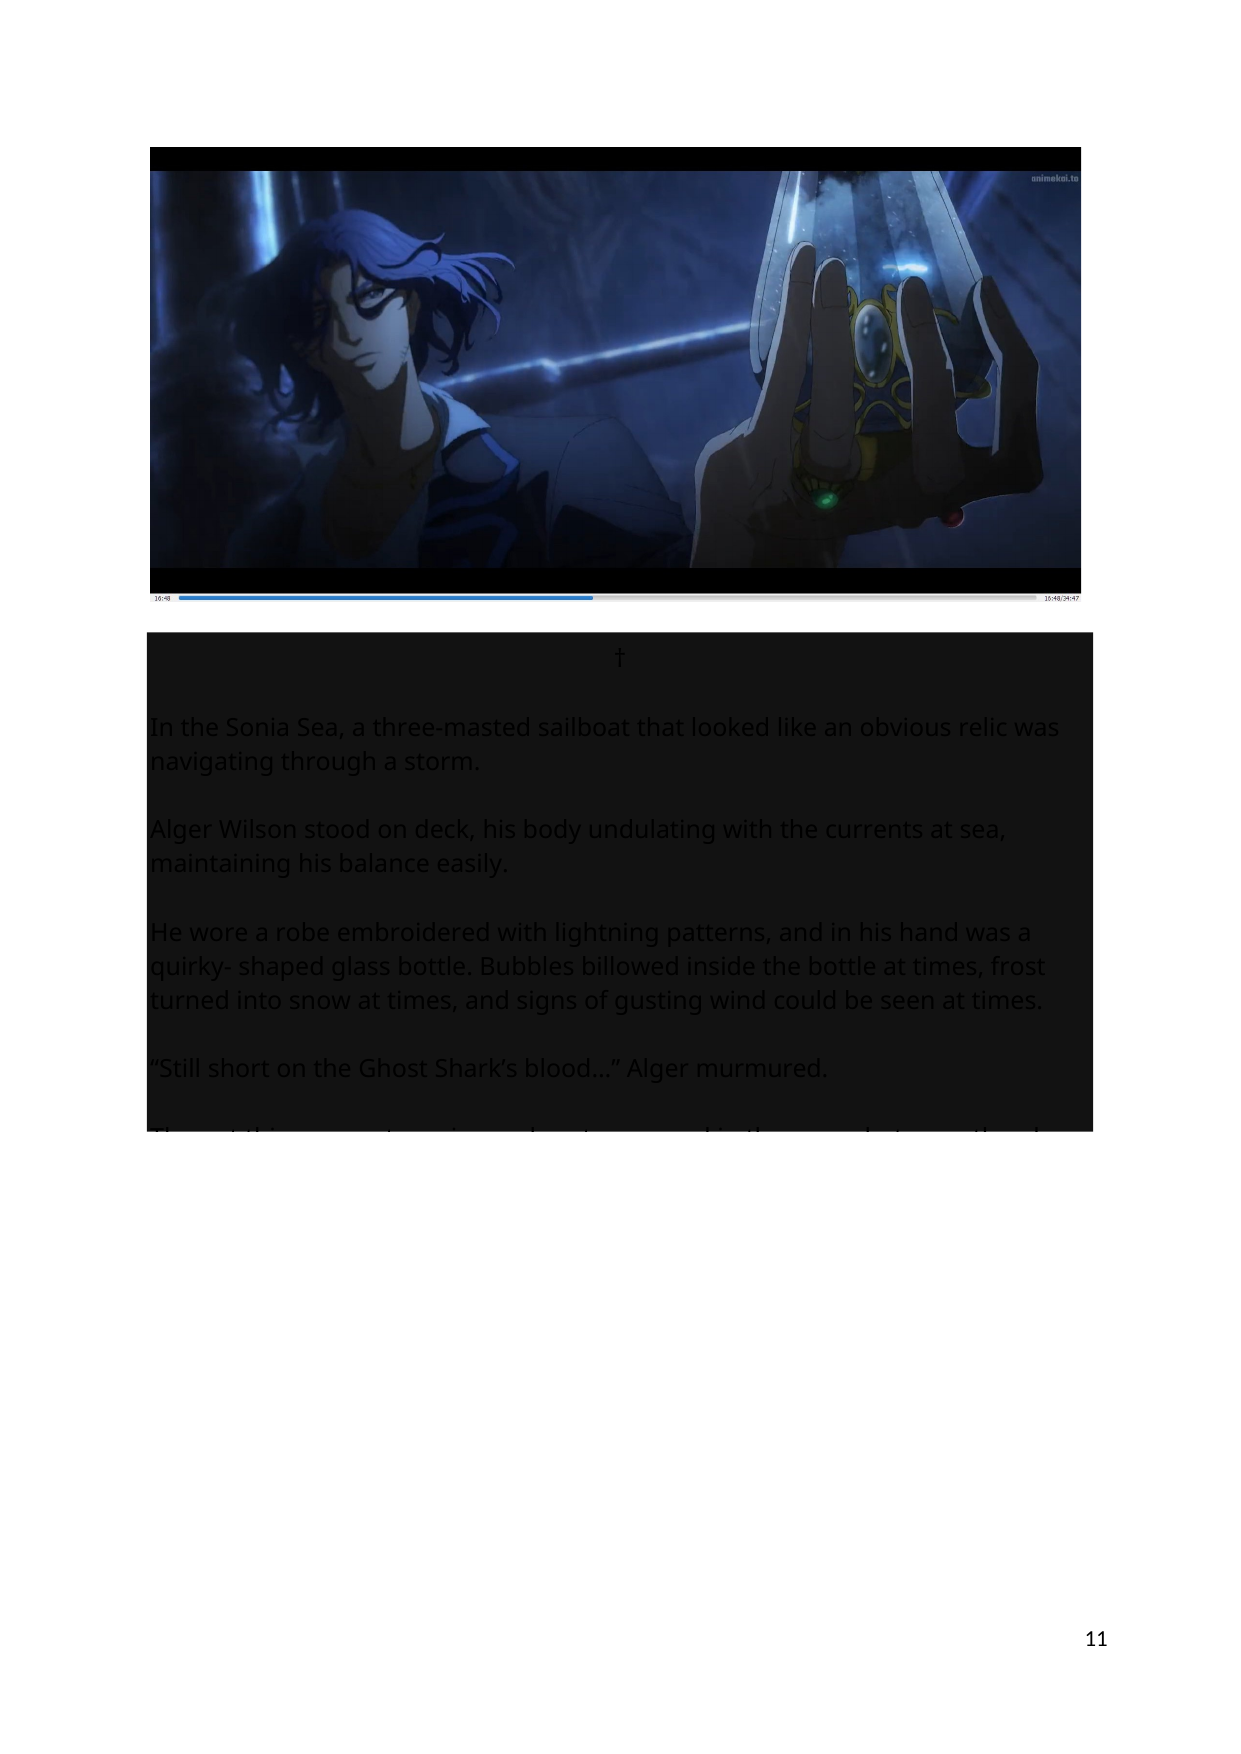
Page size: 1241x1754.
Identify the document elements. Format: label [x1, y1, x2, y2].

picture [150, 147, 1082, 602]
